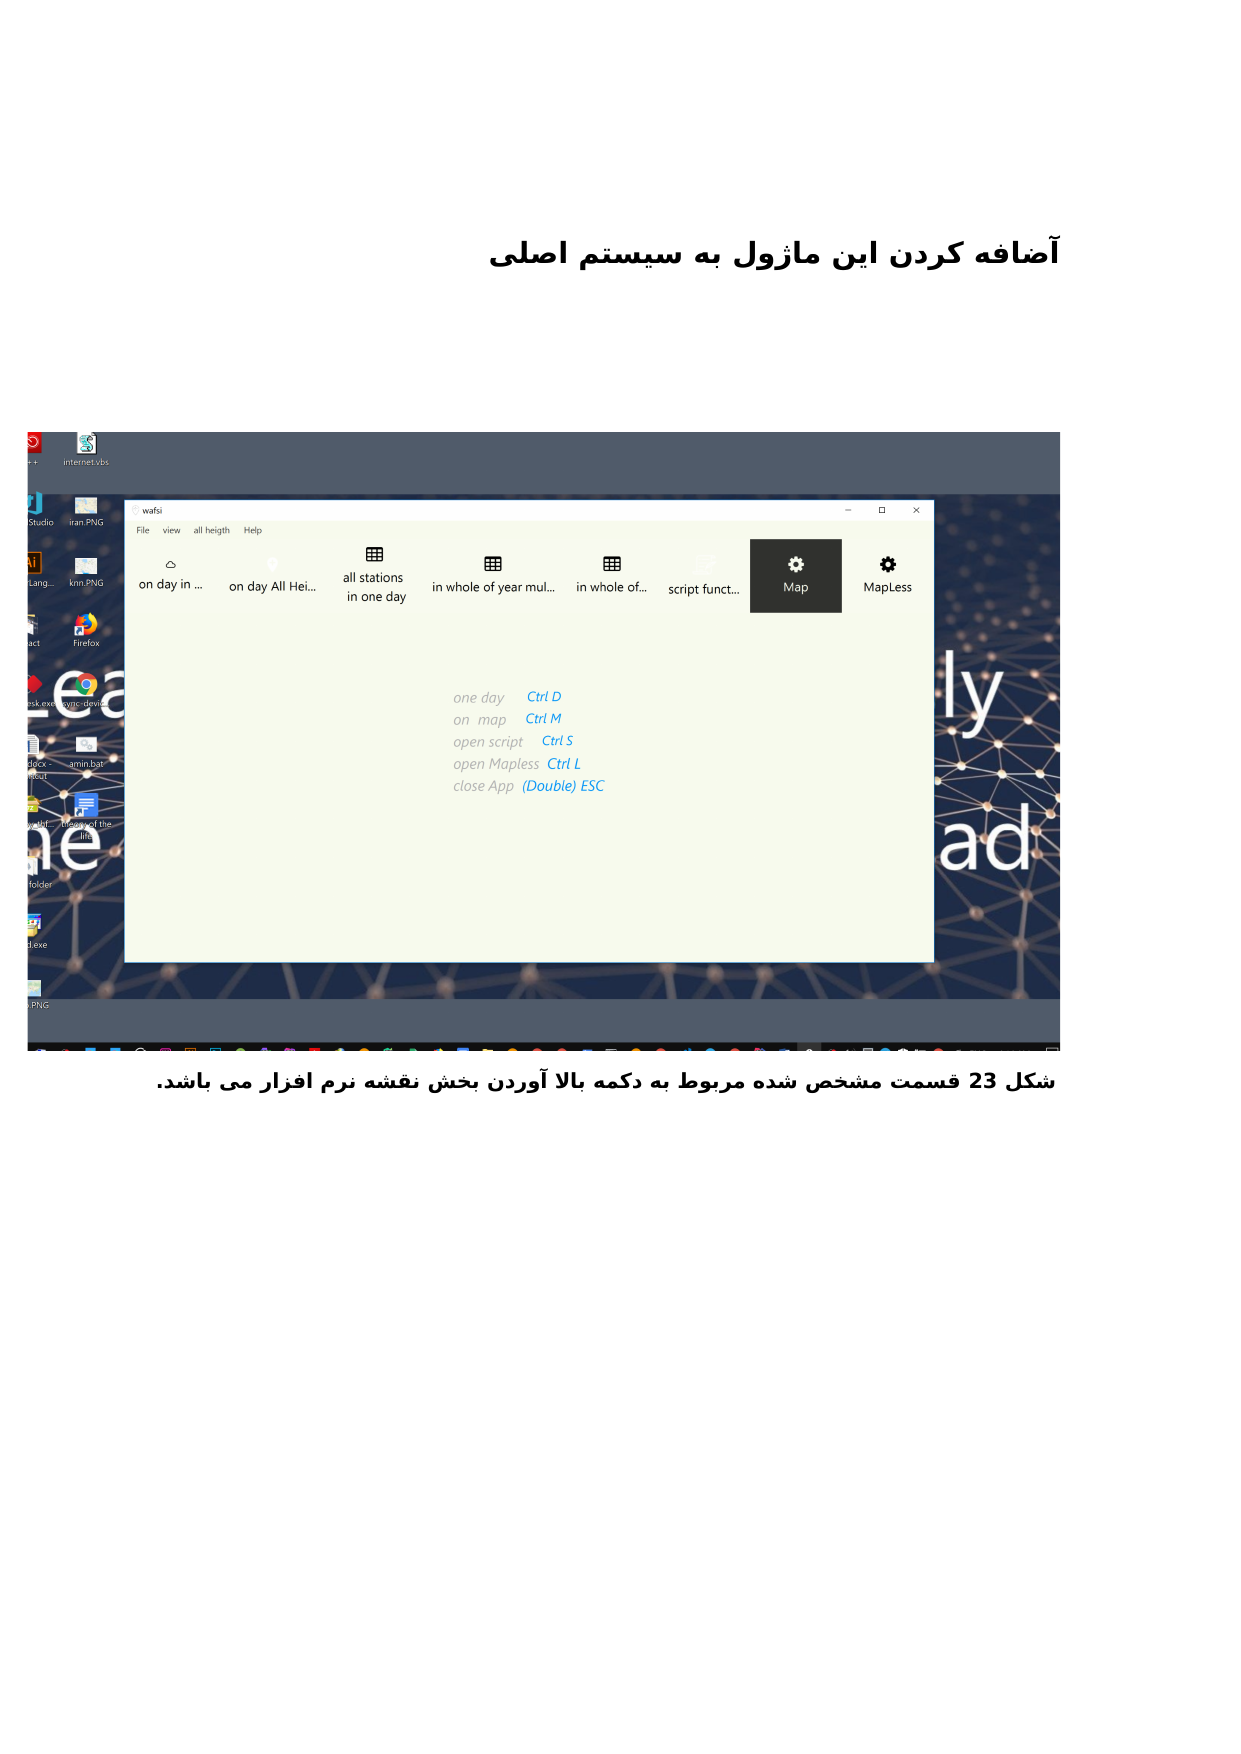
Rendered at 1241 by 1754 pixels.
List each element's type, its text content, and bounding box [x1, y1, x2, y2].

picture [27, 432, 1060, 1051]
text آضافه کردن این ماژول به سیستم اصلی [150, 236, 1060, 270]
text شکل 23 قسمت مشخص شده مربوط به دکمه بالا آوردن بخش نقشه نرم افزار می باشد. [150, 1069, 1062, 1094]
